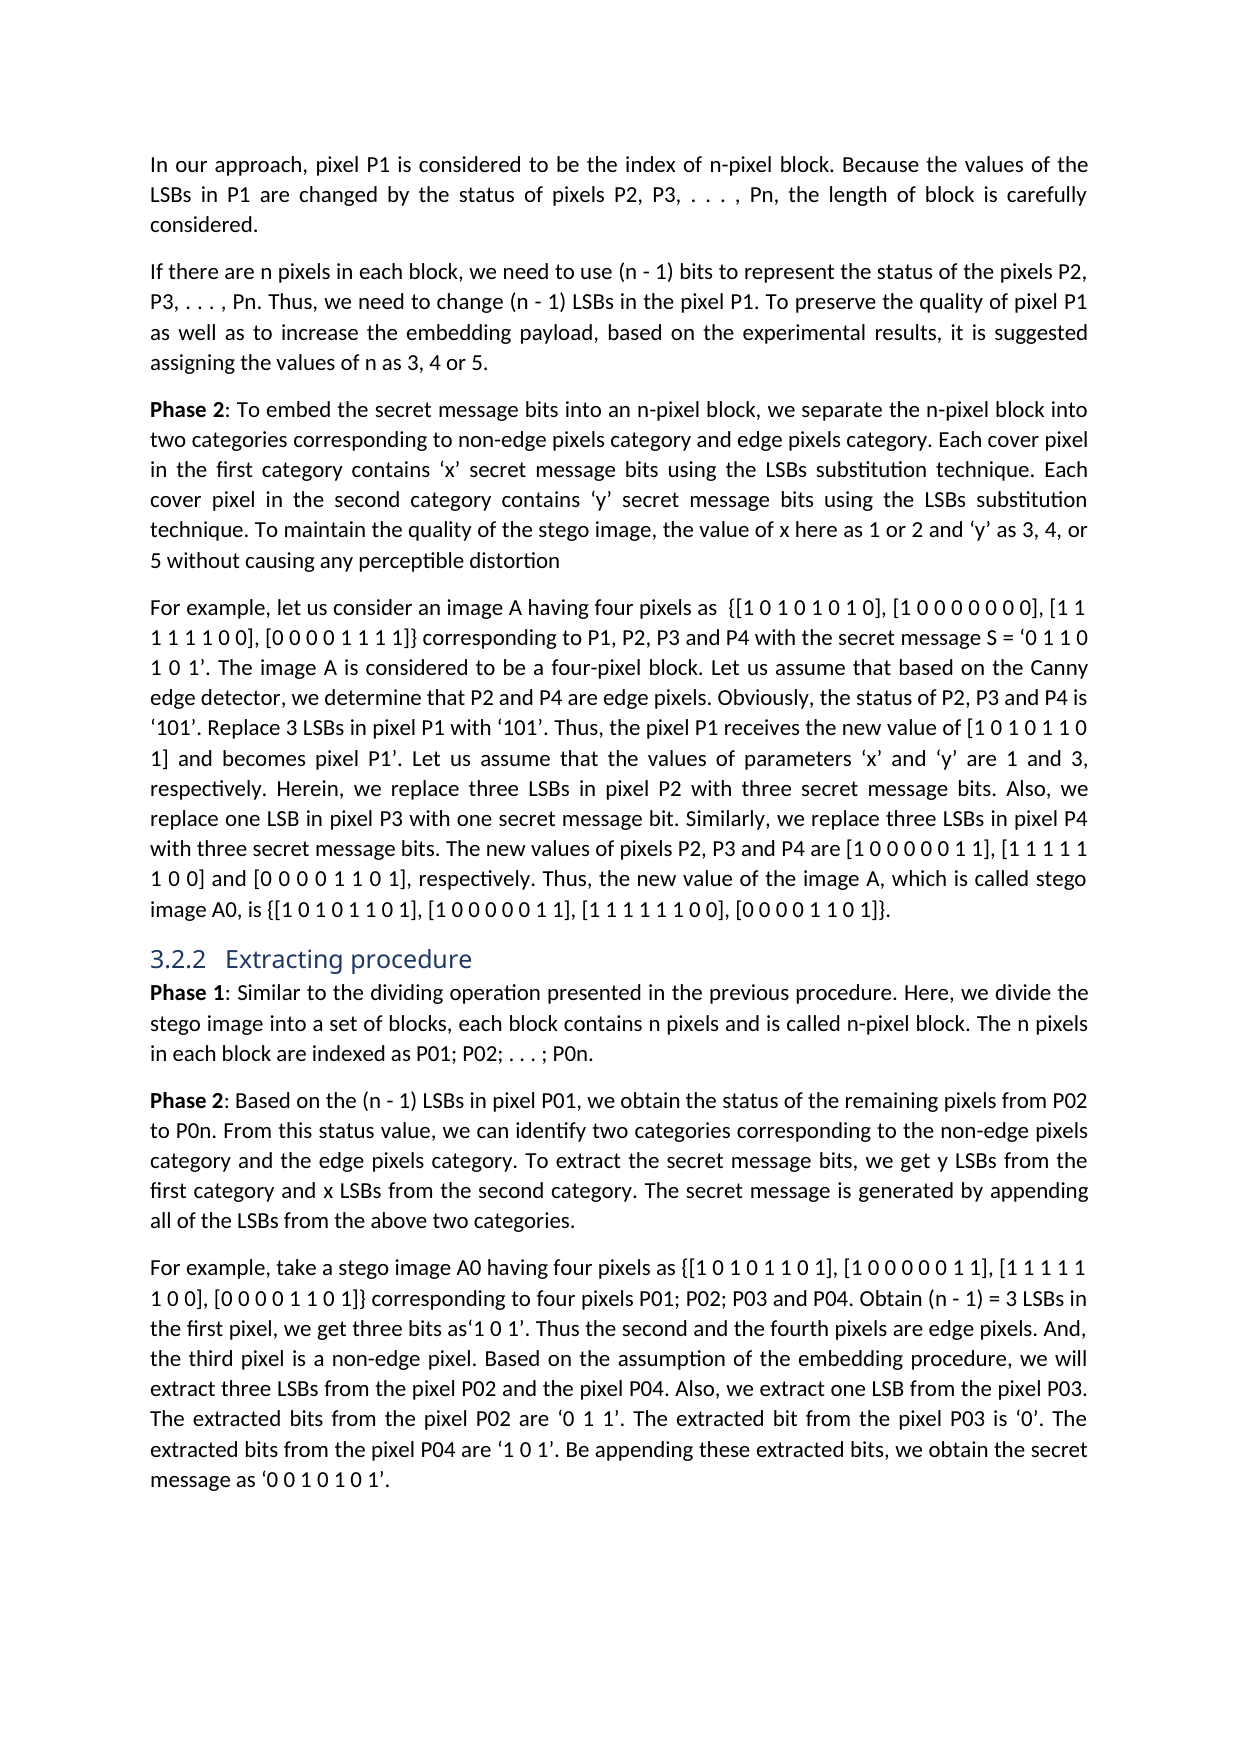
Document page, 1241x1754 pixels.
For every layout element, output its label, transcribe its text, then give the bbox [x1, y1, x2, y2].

text For example, take a stego image A0 having four pixels as {[1 0 1 0 1 1 0 1], [1 0 0 0 0 0 1 1], [1 1 1 1 1 1 0 0], [0 0 0 0 1 1 0 1]} corresponding to four pixels P01; P02; P03 and P04. Obtain (n - 1) = 3 LSBs in the first pixel, we get three bits as‘1 0 1’. Thus the second and the fourth pixels are edge pixels. And, the third pixel is a non-edge pixel. Based on the assumption of the embedding procedure, we will extract three LSBs from the pixel P02 and the pixel P04. Also, we extract one LSB from the pixel P03. The extracted bits from the pixel P02 are ‘0 1 1’. The extracted bit from the pixel P03 is ‘0’. The extracted bits from the pixel P04 are ‘1 0 1’. Be appending these extracted bits, we obtain the secret message as ‘0 0 1 0 1 0 1’. [150, 1253, 1090, 1493]
text Phase 2: To embed the secret message bits into an n-pixel block, we separate the n-pixel block into two categories corresponding to non-edge pixels category and edge pixels category. Each cover pixel in the first category contains ‘x’ secret message bits using the LSBs substitution technique. Each cover pixel in the second category contains ‘y’ secret message bits using the LSBs substitution technique. To maintain the quality of the stego image, the value of x here as 1 or 2 and ‘y’ as 3, 4, or 5 without causing any perceptible distortion [150, 395, 1090, 574]
text Phase 1: Similar to the dividing operation presented in the previous procedure. Here, we divide the stego image into a set of blocks, each block contains n pixels and is called n-pixel block. The n pixels in each block are indexed as P01; P02; . . . ; P0n. [150, 978, 1090, 1067]
text For example, let us consider an image A having four pixels as {[1 0 1 0 1 0 1 0], [1 0 0 0 0 0 0 0], [1 1 1 1 1 1 0 0], [0 0 0 0 1 1 1 1]} corresponding to P1, P2, P3 and P4 with the secret message S = ‘0 1 1 0 1 0 1’. The image A is considered to be a four-pixel block. Let us assume that based on the Canny edge detector, we determine that P2 and P4 are edge pixels. Obviously, the status of P2, P3 and P4 is ‘101’. Replace 3 LSBs in pixel P1 with ‘101’. Thus, the pixel P1 receives the new value of [1 0 1 0 1 1 0 1] and becomes pixel P1’. Let us assume that the values of parameters ‘x’ and ‘y’ are 1 and 3, respectively. Herein, we replace three LSBs in pixel P2 with three secret message bits. Also, we replace one LSB in pixel P3 with one secret message bit. Similarly, we replace three LSBs in pixel P4 with three secret message bits. The new values of pixels P2, P3 and P4 are [1 0 0 0 0 0 1 1], [1 1 1 1 1 1 0 0] and [0 0 0 0 1 1 0 1], respectively. Thus, the new value of the image A, which is called stego image A0, is {[1 0 1 0 1 1 0 1], [1 0 0 0 0 0 1 1], [1 1 1 1 1 1 0 0], [0 0 0 0 1 1 0 1]}. [150, 593, 1090, 923]
subtitle Extracting procedure [150, 942, 1090, 976]
text In our approach, pixel P1 is considered to be the index of n-pixel block. Because the values of the LSBs in P1 are changed by the status of pixels P2, P3, . . . , Pn, the length of block is carefully considered. [150, 150, 1090, 238]
text Phase 2: Based on the (n - 1) LSBs in pixel P01, we obtain the status of the remaining pixels from P02 to P0n. From this status value, we can identify two categories corresponding to the non-edge pixels category and the edge pixels category. To extract the secret message bits, we get y LSBs from the first category and x LSBs from the second category. The secret message is generated by appending all of the LSBs from the above two categories. [150, 1086, 1090, 1234]
text If there are n pixels in each block, we need to use (n - 1) bits to represent the status of the pixels P2, P3, . . . , Pn. Thus, we need to change (n - 1) LSBs in the pixel P1. To preserve the quality of pixel P1 as well as to increase the embedding payload, based on the experimental results, it is suggested assigning the values of n as 3, 4 or 5. [150, 257, 1090, 376]
